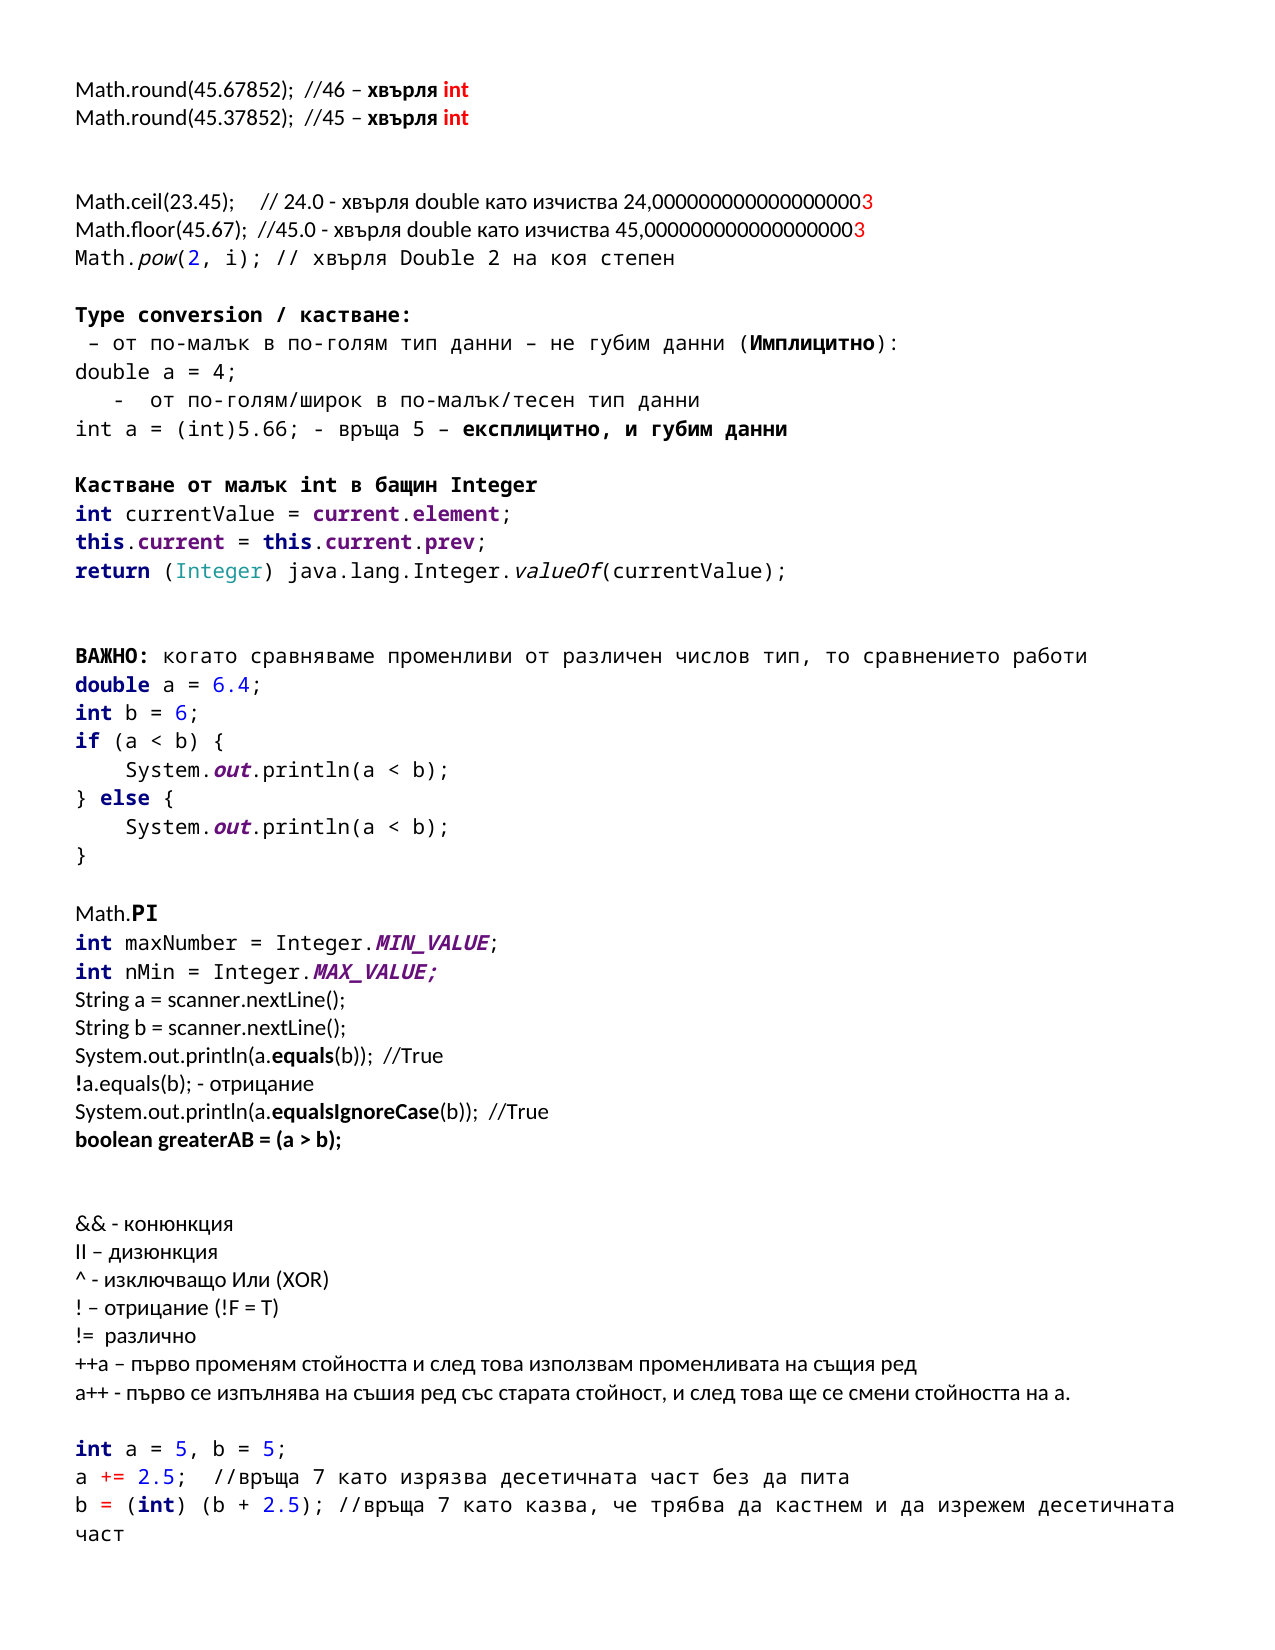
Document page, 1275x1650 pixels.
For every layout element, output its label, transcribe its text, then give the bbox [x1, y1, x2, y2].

text int nMin = Integer.MAX_VALUE; [75, 957, 1200, 985]
text ! – отрицание (!F = T) [75, 1293, 1200, 1322]
text Math.floor(45.67); //45.0 - хвърля double като изчиства 45,0000000000000000003 [75, 215, 1200, 243]
list от по-голям/широк в по-малък/тесен тип данни [112, 385, 1200, 414]
text Math.round(45.67852); //46 – хвърля int [75, 75, 1200, 103]
text Math.ceil(23.45); // 24.0 - хвърля double като изчиства 24,0000000000000000003 [75, 187, 1200, 215]
text System.out.println(a.equals(b)); //True [75, 1041, 1200, 1069]
text !a.equals(b); - отрицание [75, 1069, 1200, 1097]
text II – дизюнкция [75, 1237, 1200, 1266]
text а++ - първо се изпълнява на съшия ред със старата стойност, и след това ще се смени стойността на а. [75, 1378, 1200, 1406]
text int maxNumber = Integer.MIN_VALUE; [75, 928, 1200, 957]
text Кастване от малък int в бащин Integer [75, 471, 1200, 499]
text boolean greaterAB = (a > b); [75, 1125, 1200, 1153]
text != различно [75, 1322, 1200, 1349]
text String b = scanner.nextLine(); [75, 1013, 1200, 1041]
text ++a – първо променям стойността и след това използвам променливата на същия ред [75, 1349, 1200, 1378]
text int a = (int)5.66; - връща 5 – експлицитно, и губим данни [75, 414, 1200, 442]
text – от по-малък в по-голям тип данни – не губим данни (Имплицитно): [75, 328, 1200, 357]
text double a = 6.4; int b = 6; if (a < b) { System.out.println(a < b); } else { System.out.println(a < b); } [75, 670, 1200, 869]
text && - конюнкция [75, 1209, 1200, 1237]
text Type conversion / кастване: [75, 300, 1200, 328]
text Math.pow(2, i); // хвърля Double 2 на коя степен [75, 243, 1200, 272]
text System.out.println(a.equalsIgnoreCase(b)); //True [75, 1097, 1200, 1125]
text Math.round(45.37852); //45 – хвърля int [75, 103, 1200, 131]
text int a = 5, b = 5; a += 2.5; //връща 7 като изрязва десетичната част без да пита b = (int) (b + 2.5); //връща 7 като казва, че трябва да кастнем и да изрежем десетичната част [75, 1434, 1200, 1547]
text int currentValue = current.element; this.current = this.current.prev; return (Integer) java.lang.Integer.valueOf(currentValue); [75, 499, 1200, 584]
text Math.PI [75, 897, 1200, 928]
text double a = 4; [75, 357, 1200, 385]
text String a = scanner.nextLine(); [75, 985, 1200, 1013]
text ^ - изключващо Или (XOR) [75, 1266, 1200, 1293]
text ВАЖНО: когато сравняваме променливи от различен числов тип, то сравнението работи [75, 641, 1200, 670]
